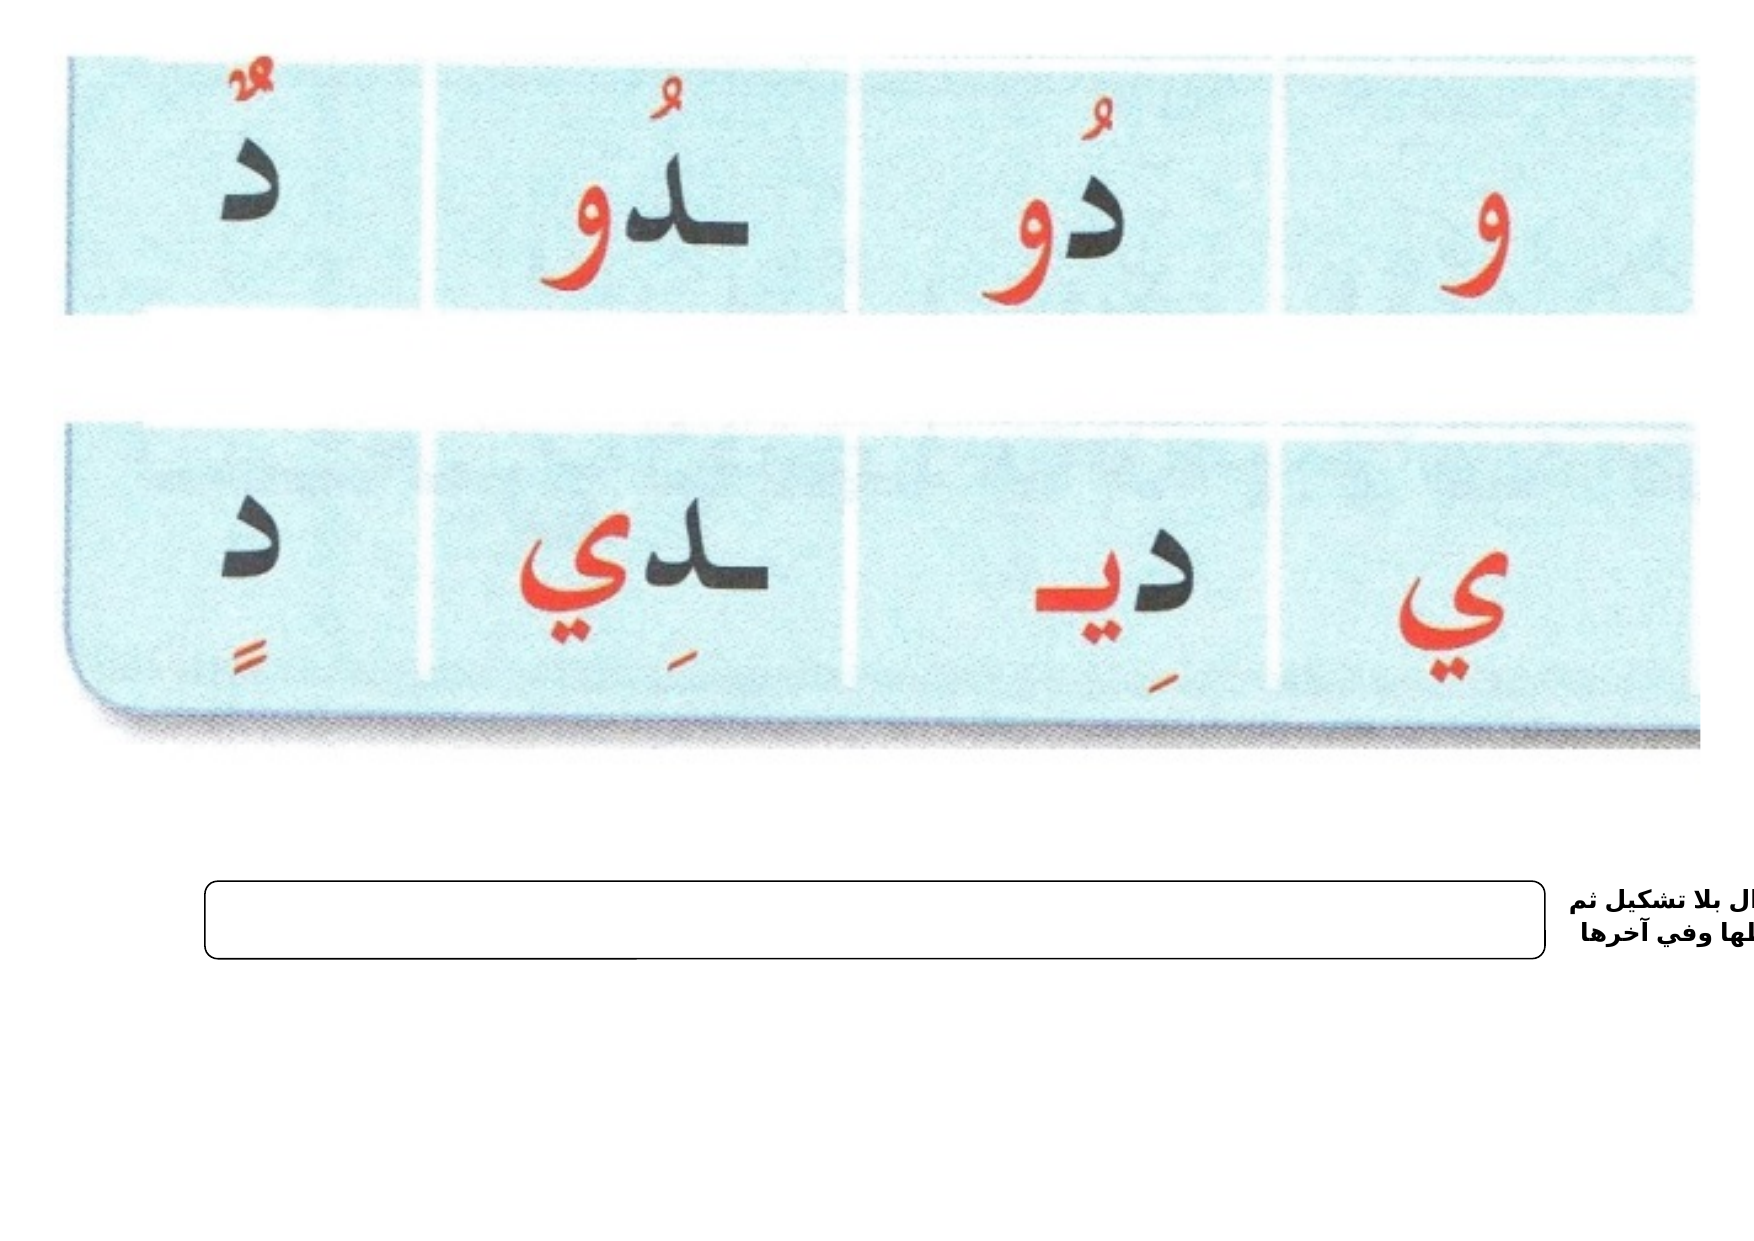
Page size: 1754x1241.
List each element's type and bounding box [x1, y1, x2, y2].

picture [53, 35, 1701, 804]
